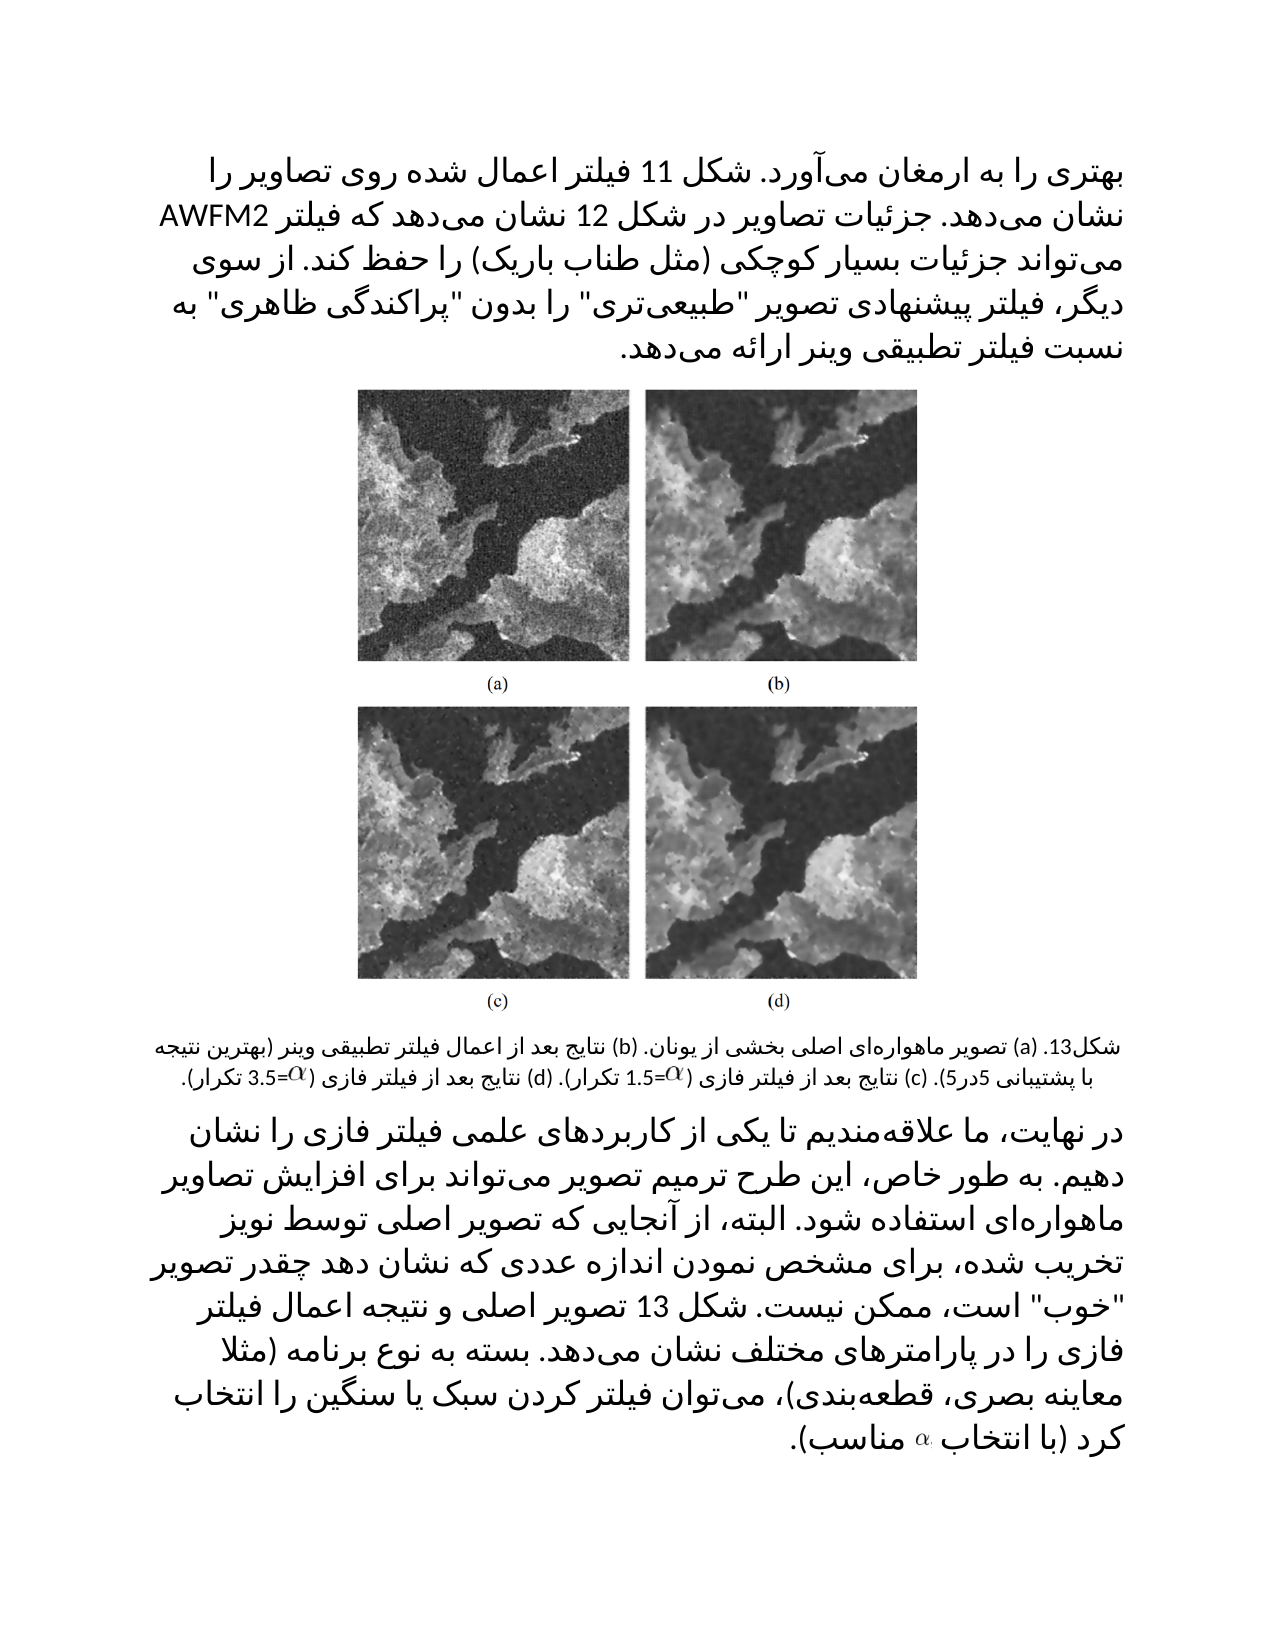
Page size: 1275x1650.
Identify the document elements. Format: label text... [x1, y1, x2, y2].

text شکل13. (a) تصویر ماهواره‌ای اصلی بخشی از یونان. (b) نتایج بعد از اعمال فیلتر تطبیقی وینر (بهترین نتیجه با پشتیبانی 5در5). (c) نتایج بعد از فیلتر فازی (=1.5 تکرار). (d) نتایج بعد از فیلتر فازی (=3.5 تکرار). [150, 1032, 1125, 1091]
text در نهایت، ما علاقه‌مندیم تا یکی از کاربردهای علمی فیلتر فازی را نشان دهیم. به طور خاص، این طرح ترمیم تصویر می‌تواند برای افزایش تصاویر ماهواره‌ای استفاده شود. البته، از آنجایی که تصویر اصلی توسط نویز تخریب شده، برای مشخص نمودن اندازه عددی که نشان دهد چقدر تصویر "خوب" است، ممکن نیست. شکل 13 تصویر اصلی و نتیجه اعمال فیلتر فازی را در پارامترهای مختلف نشان می‌دهد. بسته به نوع برنامه (مثلا معاینه بصری، قطعه‌بندی)، می‌توان فیلتر کردن سبک یا سنگین را انتخاب کرد (با انتخاب مناسب). [150, 1110, 1125, 1458]
picture [913, 1427, 932, 1450]
picture [353, 386, 922, 1014]
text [150, 150, 1125, 367]
picture [288, 1062, 309, 1086]
picture [665, 1062, 686, 1086]
